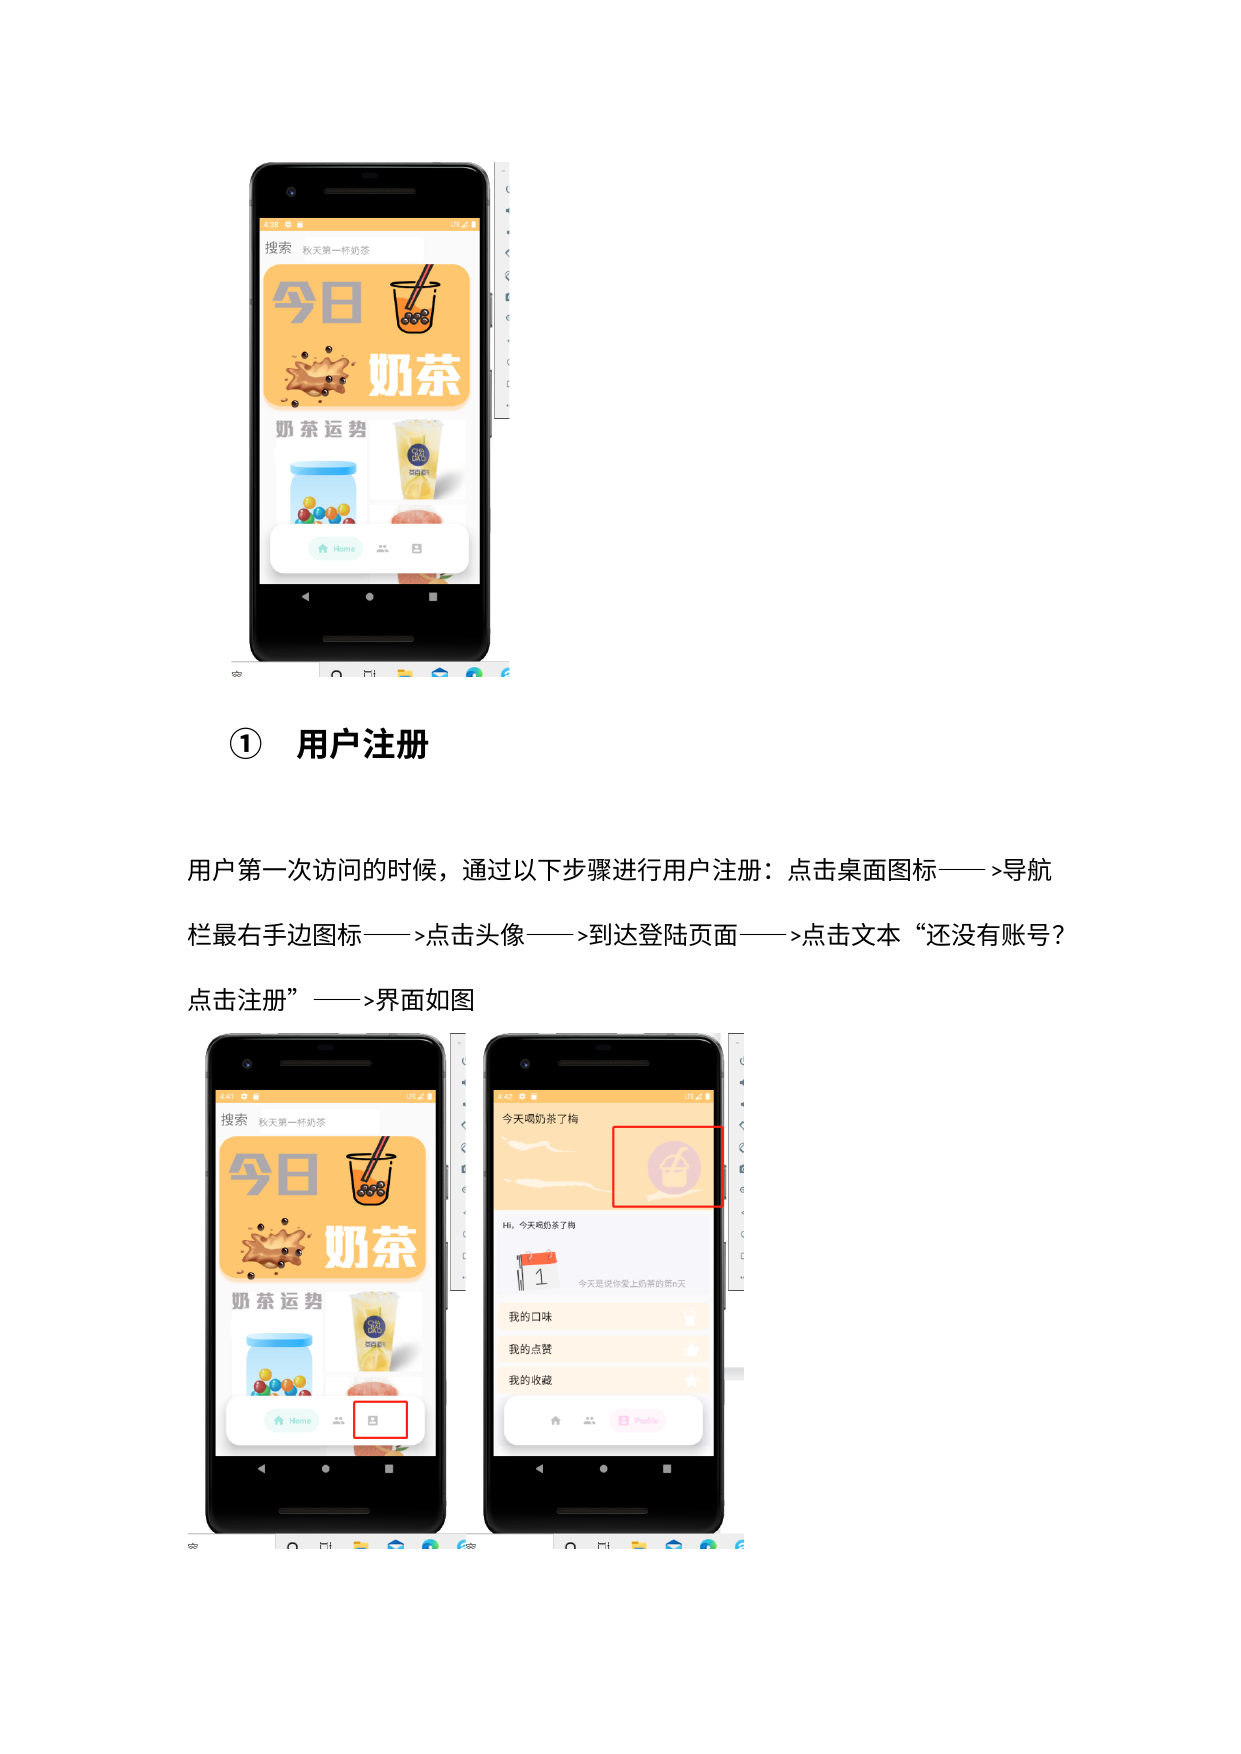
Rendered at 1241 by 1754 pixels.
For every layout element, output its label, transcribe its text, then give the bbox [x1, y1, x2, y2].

picture [231, 162, 510, 677]
picture [187, 1033, 744, 1549]
subtitle 用户注册 [187, 709, 1053, 774]
list 用户第一次访问的时候，通过以下步骤进行用户注册：点击桌面图标——>导航栏最右手边图标——>点击头像——>到达登陆页面——>点击文本“还没有账号？点击注册”——>界面如图 [187, 836, 1053, 1031]
